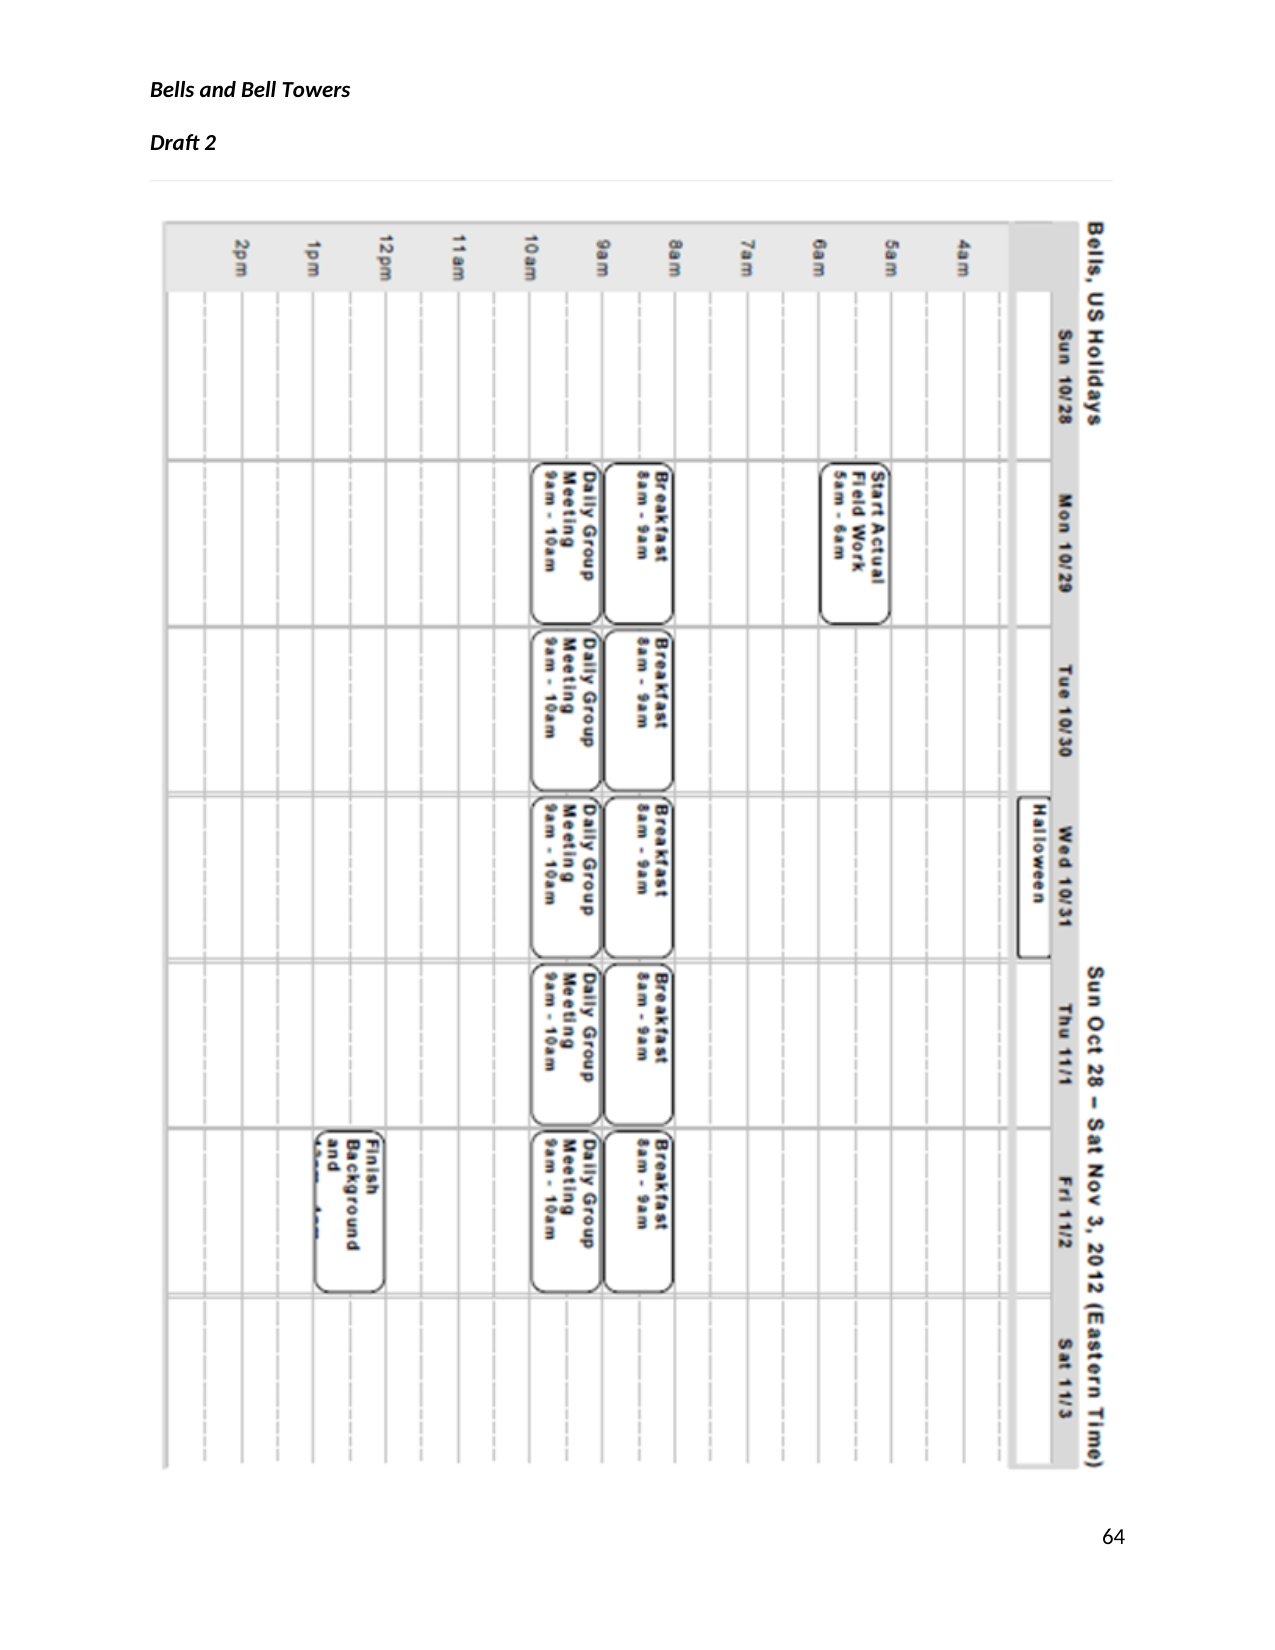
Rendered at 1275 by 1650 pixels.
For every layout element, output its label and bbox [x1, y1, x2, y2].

picture [150, 180, 1113, 1498]
